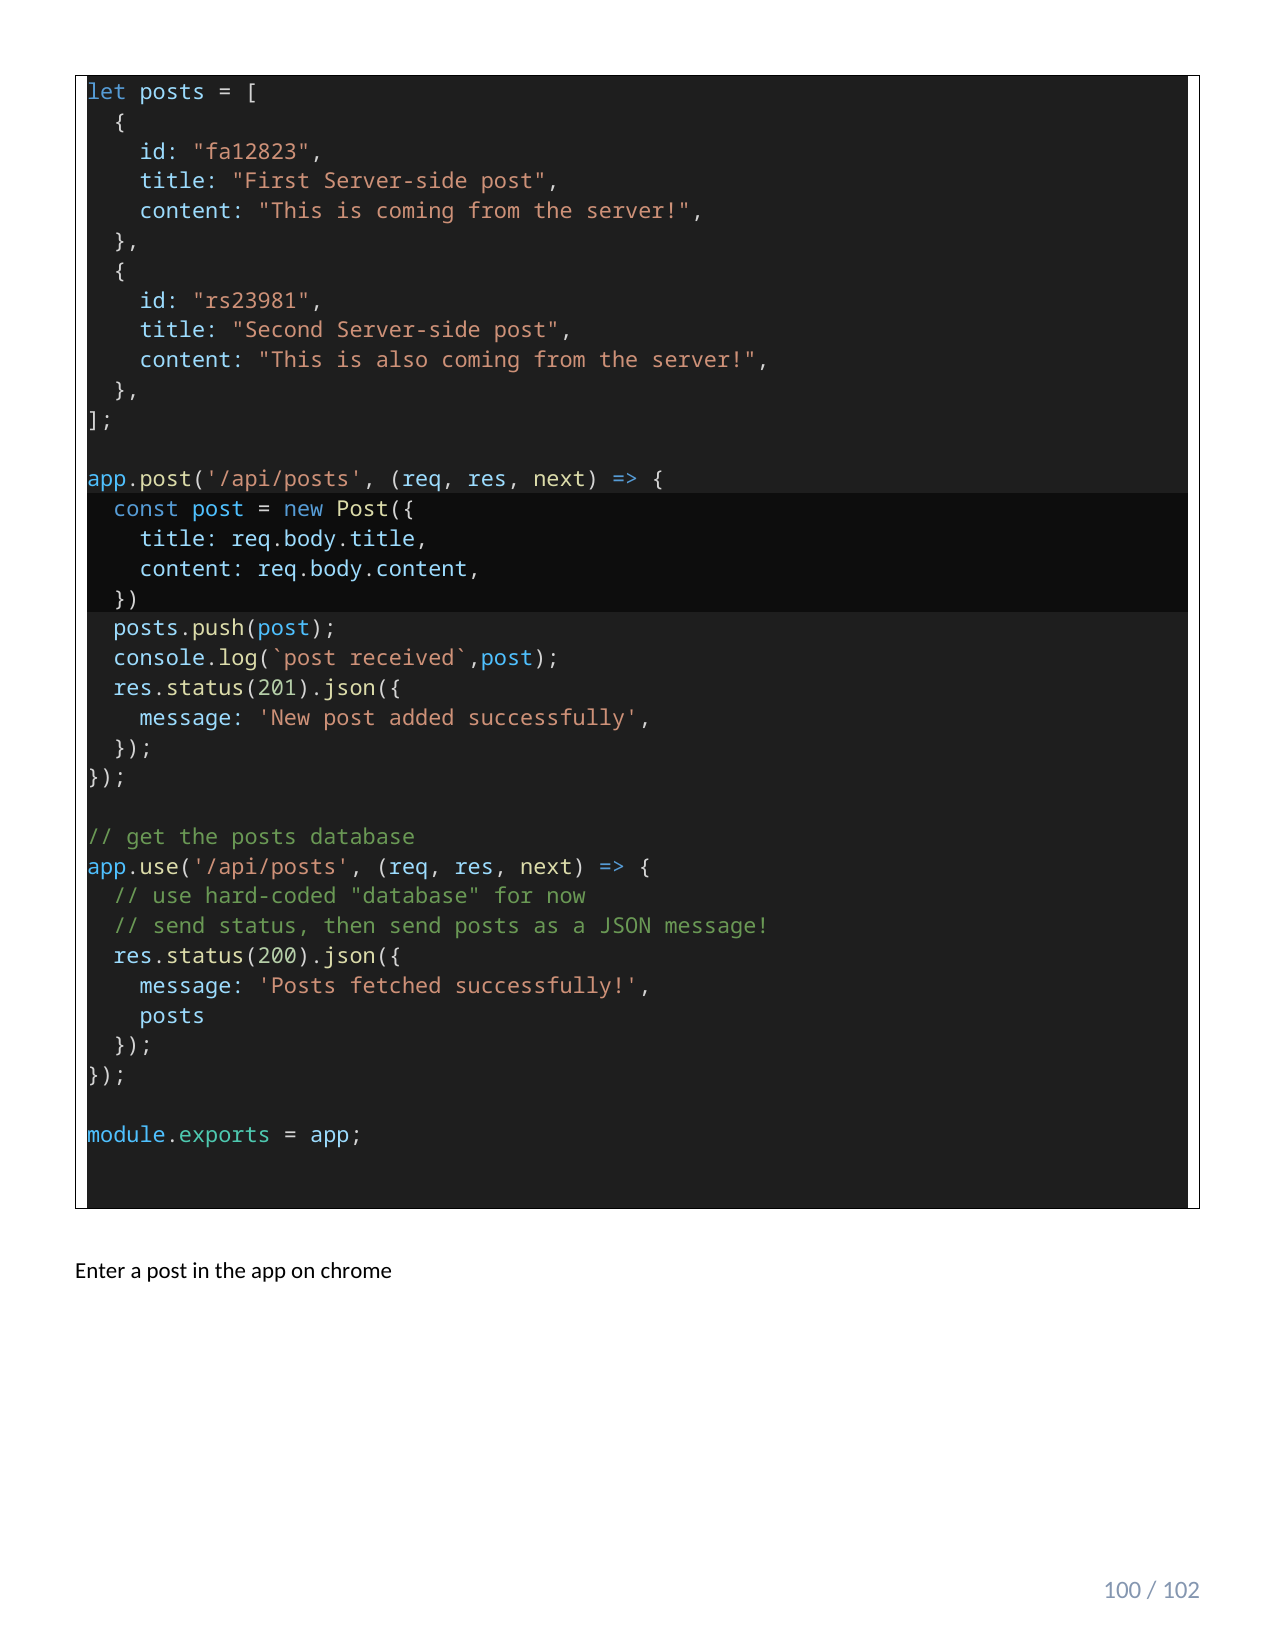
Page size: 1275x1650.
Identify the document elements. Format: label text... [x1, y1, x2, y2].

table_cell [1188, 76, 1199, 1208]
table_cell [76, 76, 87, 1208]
text Enter a post in the app on chrome [75, 1256, 1200, 1284]
